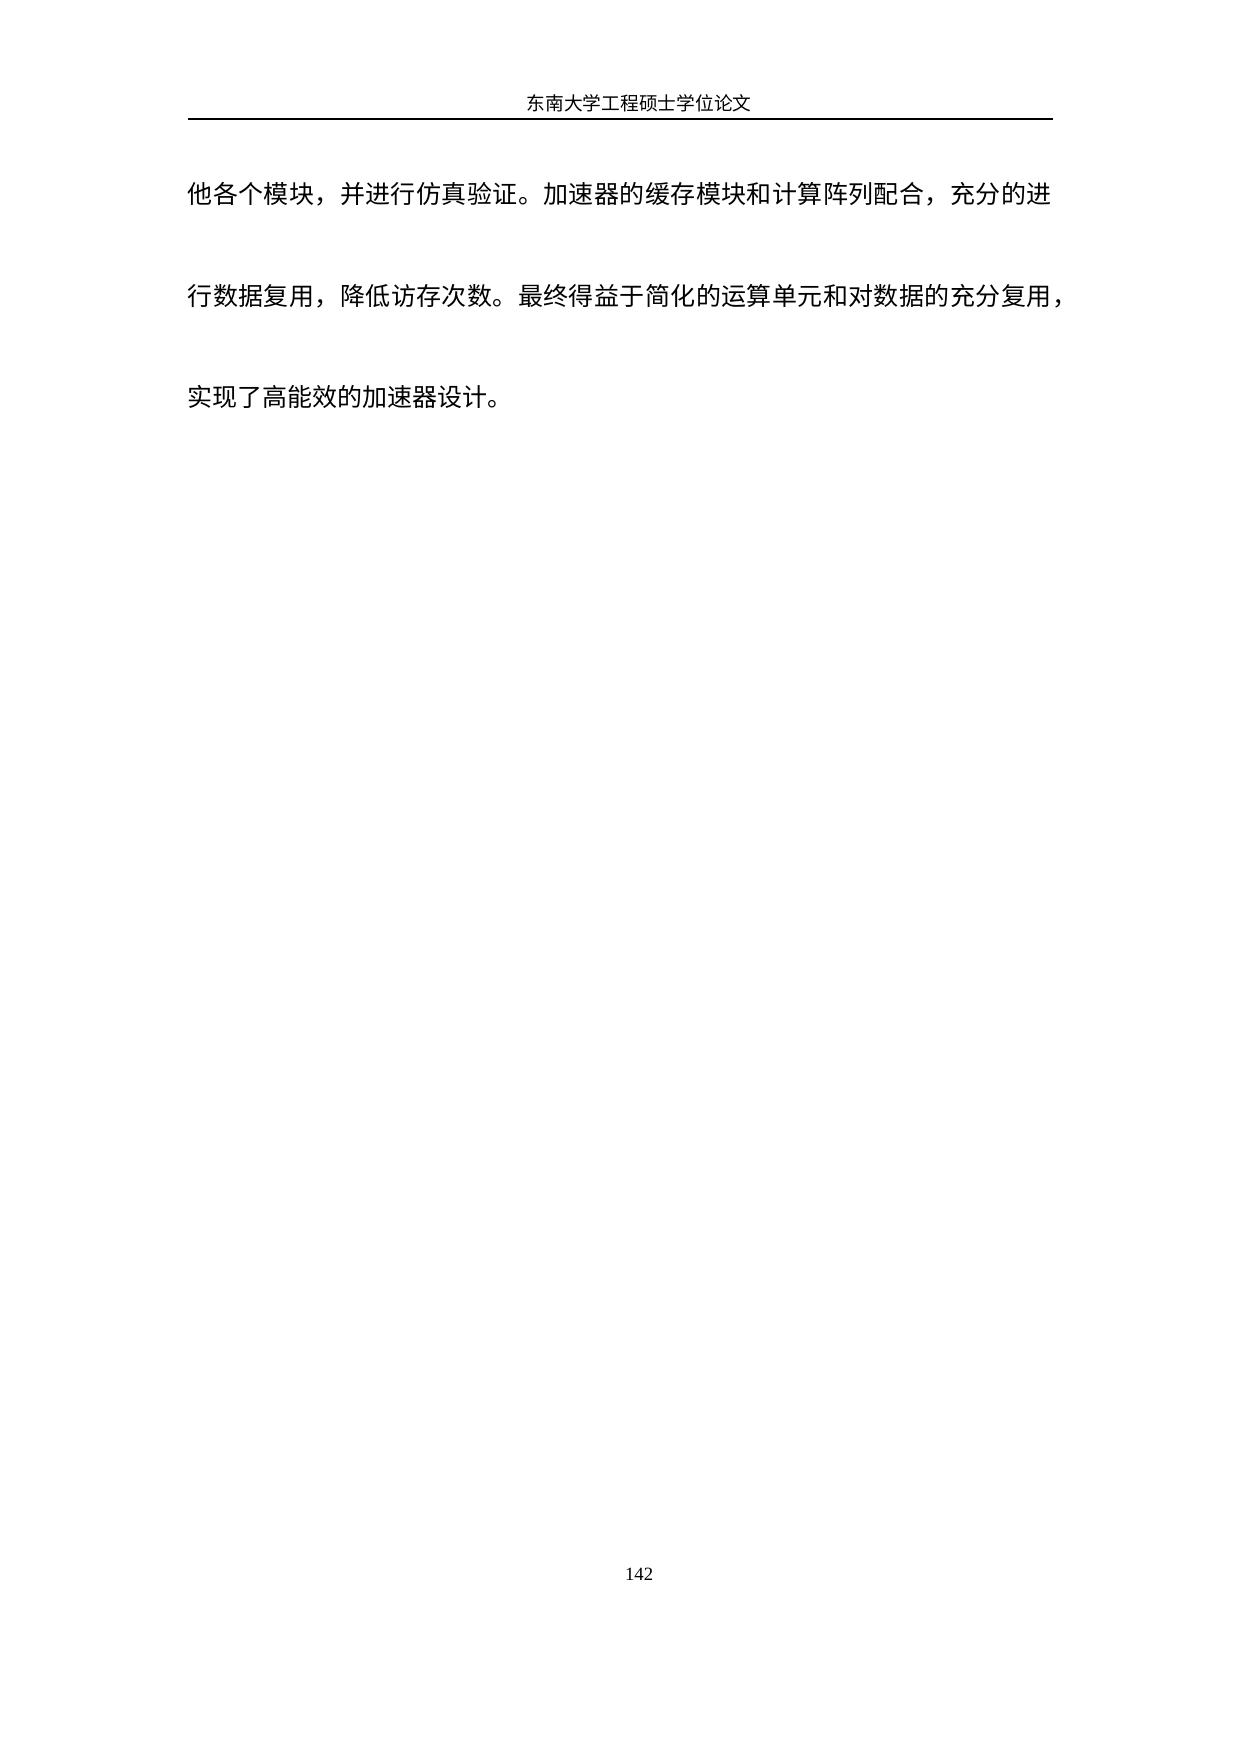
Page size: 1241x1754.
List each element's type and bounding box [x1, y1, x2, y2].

text [187, 158, 1053, 430]
